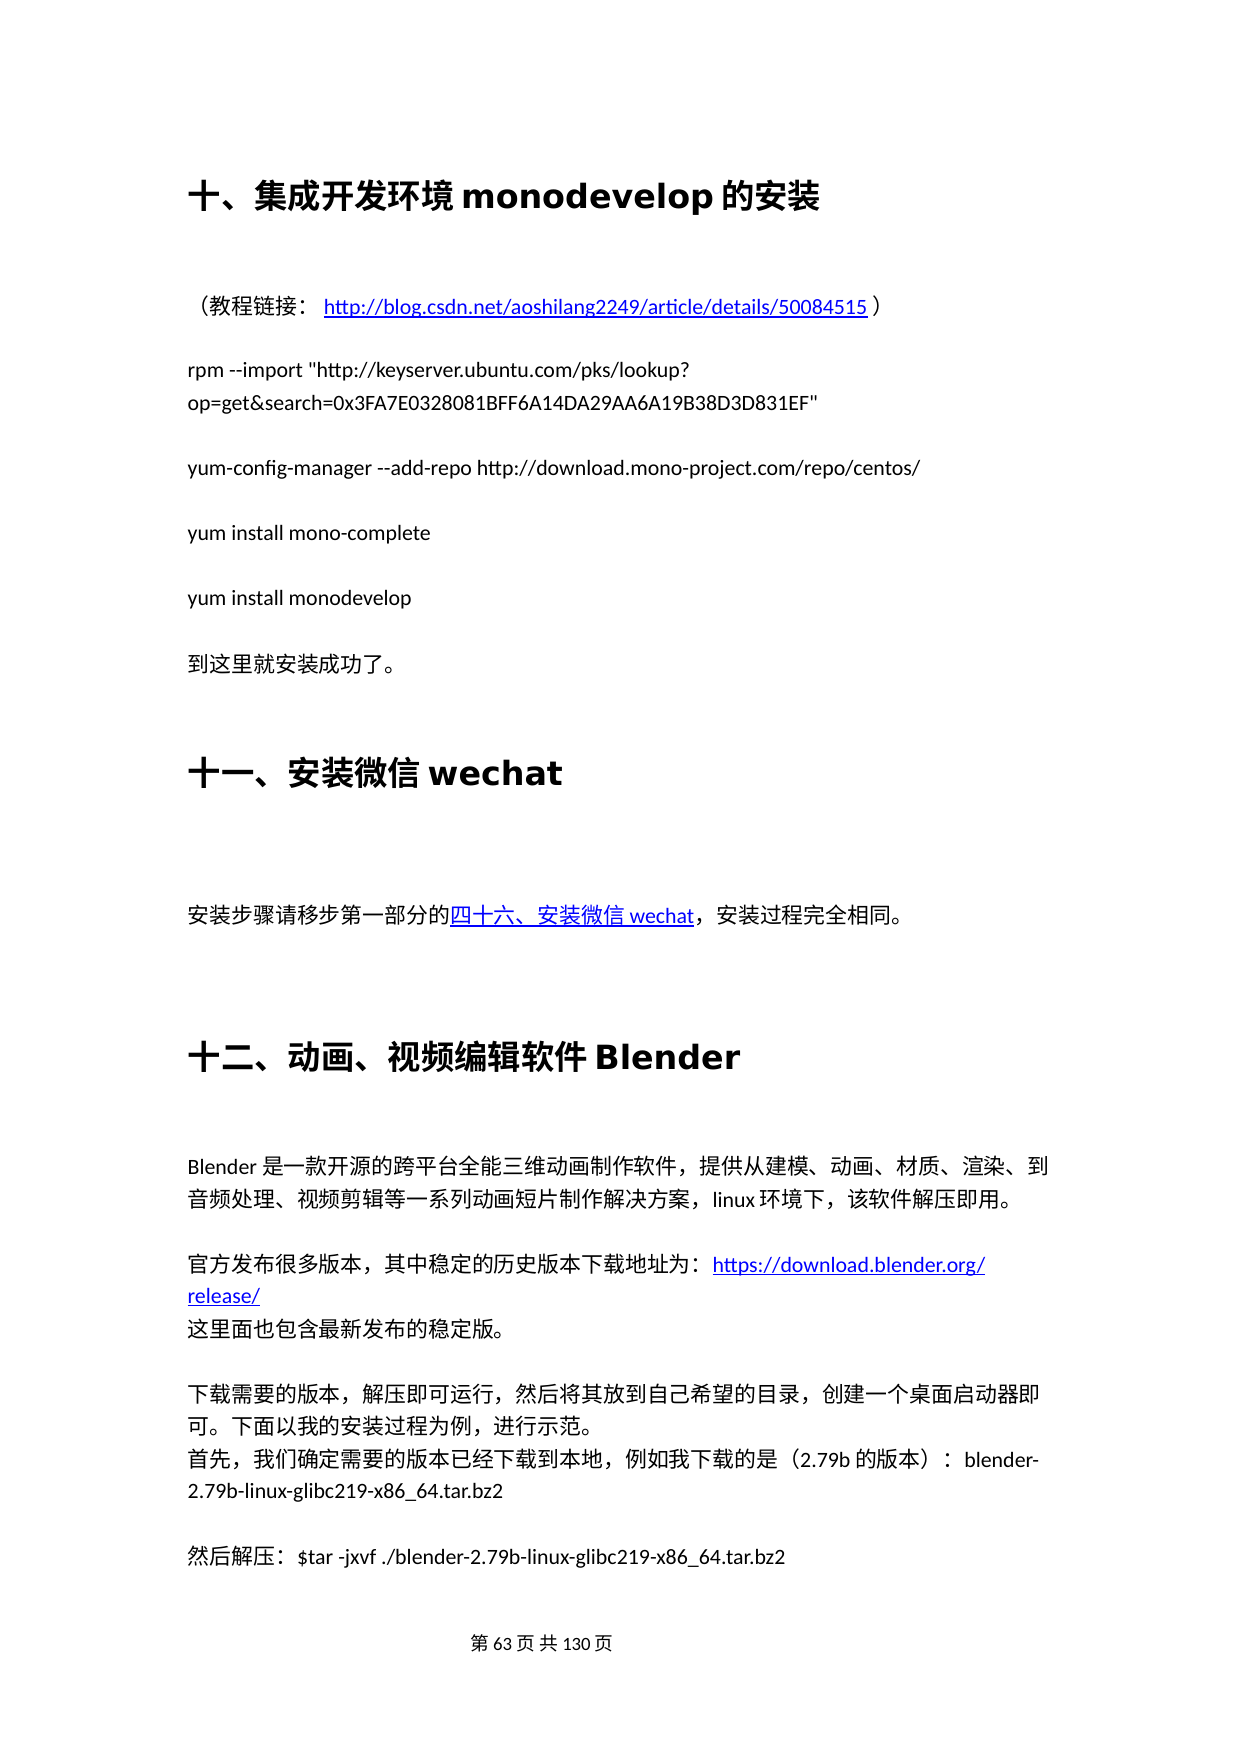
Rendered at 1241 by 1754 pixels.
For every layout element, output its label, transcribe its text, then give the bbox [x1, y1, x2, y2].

text 到这里就安装成功了。 [187, 646, 1053, 679]
text 首先，我们确定需要的版本已经下载到本地，例如我下载的是（2.79b的版本）：blender-2.79b-linux-glibc219-x86_64.tar.bz2 [187, 1441, 1053, 1506]
subtitle 十、集成开发环境monodevelop的安装 [187, 162, 1053, 227]
text Blender 是一款开源的跨平台全能三维动画制作软件，提供从建模、动画、材质、渲染、到音频处理、视频剪辑等一系列动画短片制作解决方案，linux环境下，该软件解压即用。 [187, 1149, 1053, 1214]
text 安装步骤请移步第一部分的四十六、安装微信wechat，安装过程完全相同。 [187, 898, 1053, 930]
text yum install mono-complete [187, 516, 1053, 549]
text 官方发布很多版本，其中稳定的历史版本下载地址为：https://download.blender.org/release/ [187, 1246, 1053, 1311]
text rpm --import "http://keyserver.ubuntu.com/pks/lookup?op=get&search=0x3FA7E0328081BFF6A14DA29AA6A19B38D3D831EF" [187, 354, 1053, 419]
text （教程链接： http://blog.csdn.net/aoshilang2249/article/details/50084515 ） [187, 289, 1053, 321]
subtitle 十一、安装微信wechat [187, 738, 1053, 803]
text yum install monodevelop [187, 581, 1053, 614]
text yum-config-manager --add-repo http://download.mono-project.com/repo/centos/ [187, 451, 1053, 484]
text 这里面也包含最新发布的稳定版。 [187, 1311, 1053, 1344]
text 然后解压：$tar -jxvf ./blender-2.79b-linux-glibc219-x86_64.tar.bz2 [187, 1539, 1053, 1571]
subtitle 十二、动画、视频编辑软件Blender [187, 1022, 1053, 1087]
text 下载需要的版本，解压即可运行，然后将其放到自己希望的目录，创建一个桌面启动器即可。下面以我的安装过程为例，进行示范。 [187, 1376, 1053, 1441]
